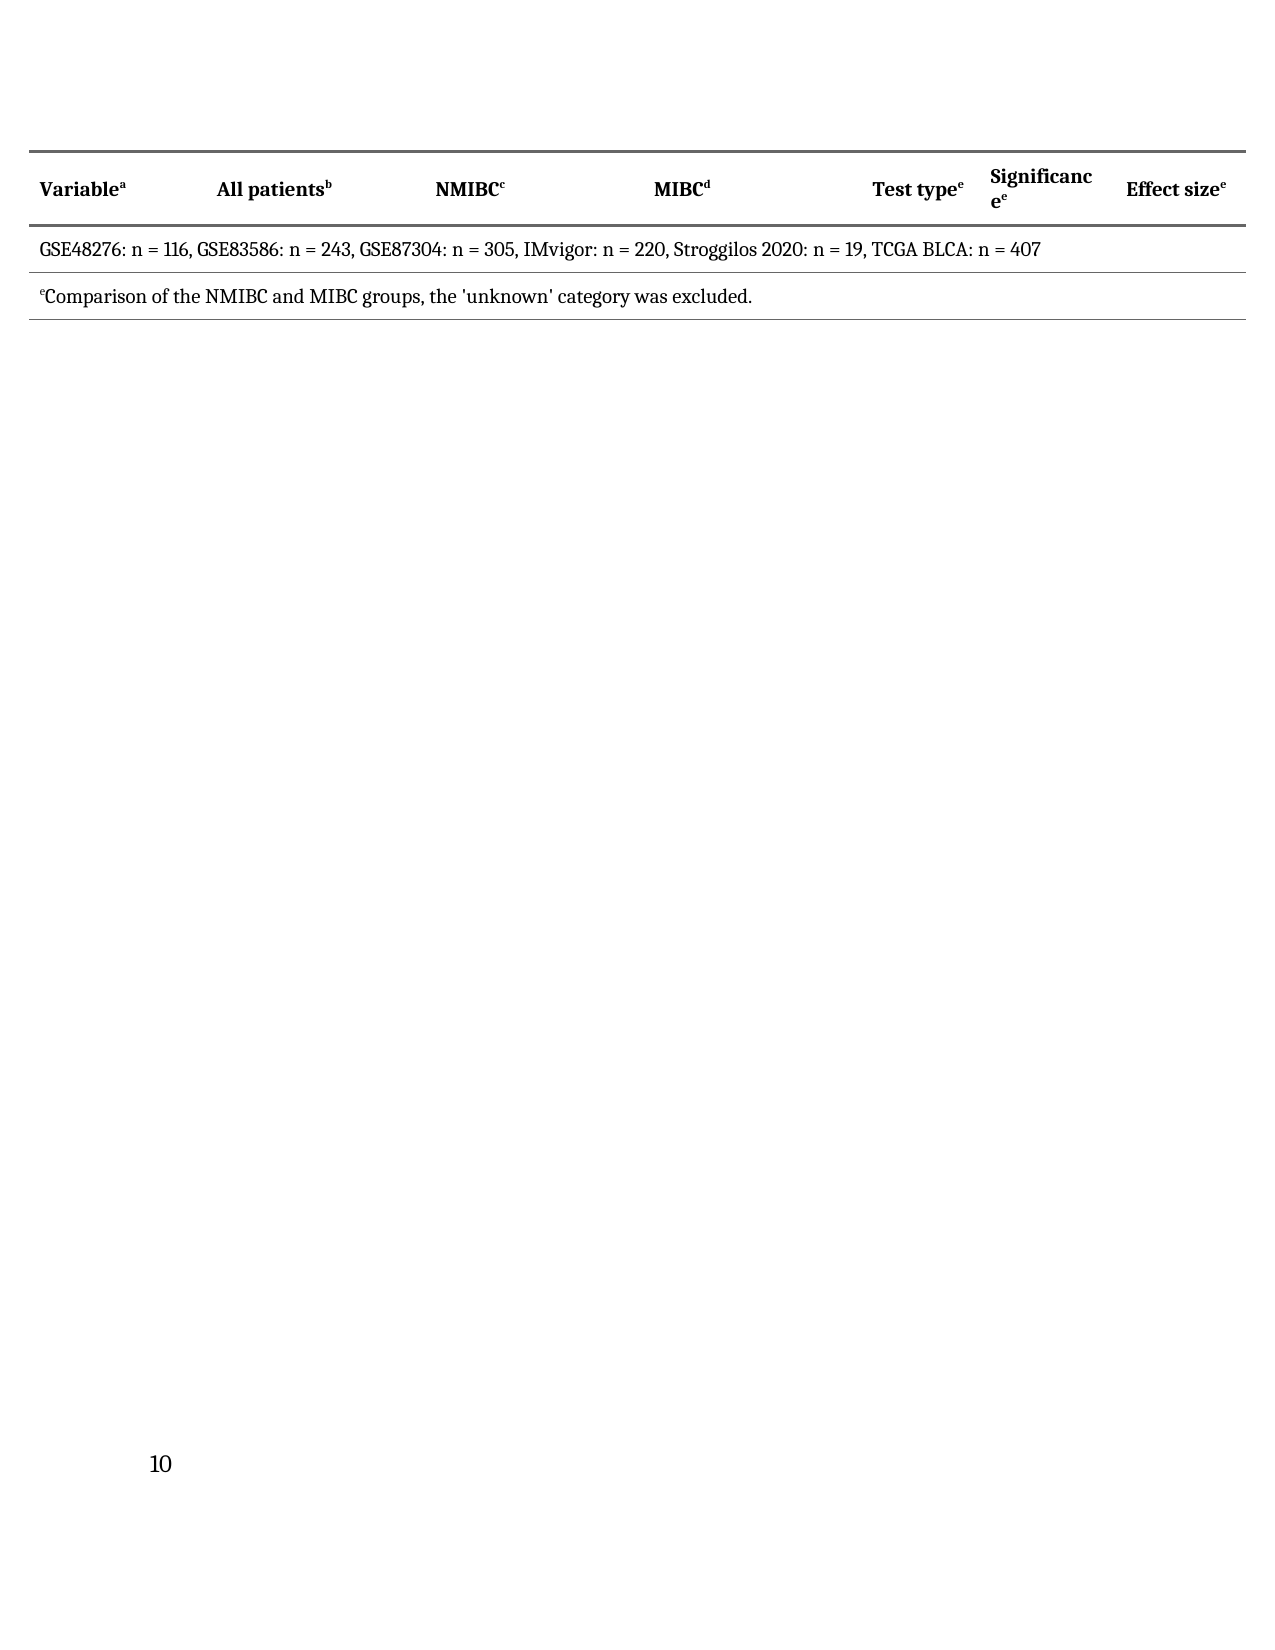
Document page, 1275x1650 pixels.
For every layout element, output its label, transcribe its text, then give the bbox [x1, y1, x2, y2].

table_header All patientsb [206, 153, 425, 224]
table_header NMIBCc [425, 153, 643, 224]
table_cell eComparison of the NMIBC and MIBC groups, the 'unknown' category was excluded. [29, 273, 1246, 319]
table_header Significancee [980, 153, 1116, 224]
table_header MIBCd [644, 153, 862, 224]
table_header Effect sizee [1116, 153, 1246, 224]
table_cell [29, 227, 1246, 271]
table_header Test typee [862, 153, 980, 224]
table_header Variablea [29, 153, 206, 224]
